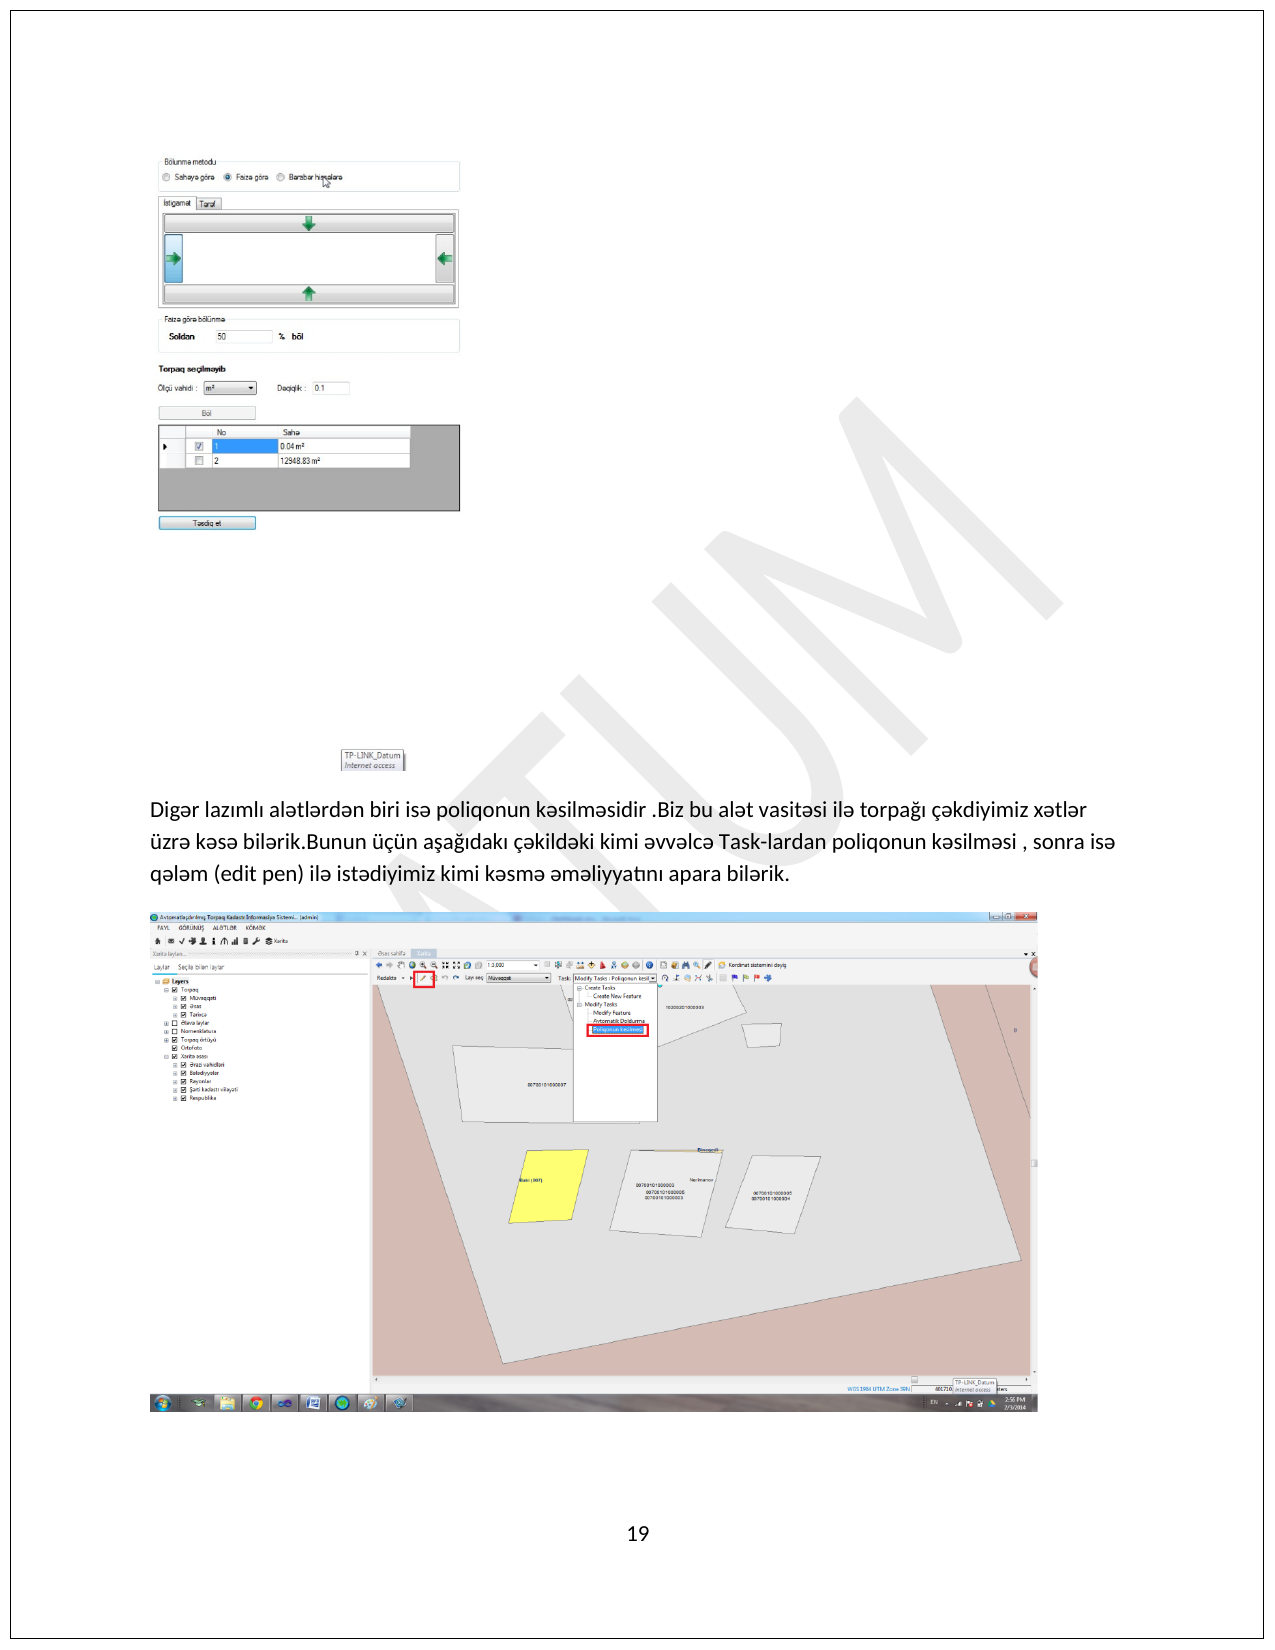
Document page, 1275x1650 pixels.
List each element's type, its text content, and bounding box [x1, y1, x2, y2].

picture [150, 150, 463, 771]
text Digər lazımlı alətlərdən biri isə poliqonun kəsilməsidir .Biz bu alət vasitəsi ilə torpağı çəkdiyimiz xətlər üzrə kəsə bilərik.Bunun üçün aşağıdakı çəkildəki kimi əvvəlcə Task-lardan poliqonun kəsilməsi , sonra isə qələm (edit pen) ilə istədiyimiz kimi kəsmə əməliyyatını apara bilərik. [150, 795, 1125, 887]
picture [150, 912, 1038, 1412]
